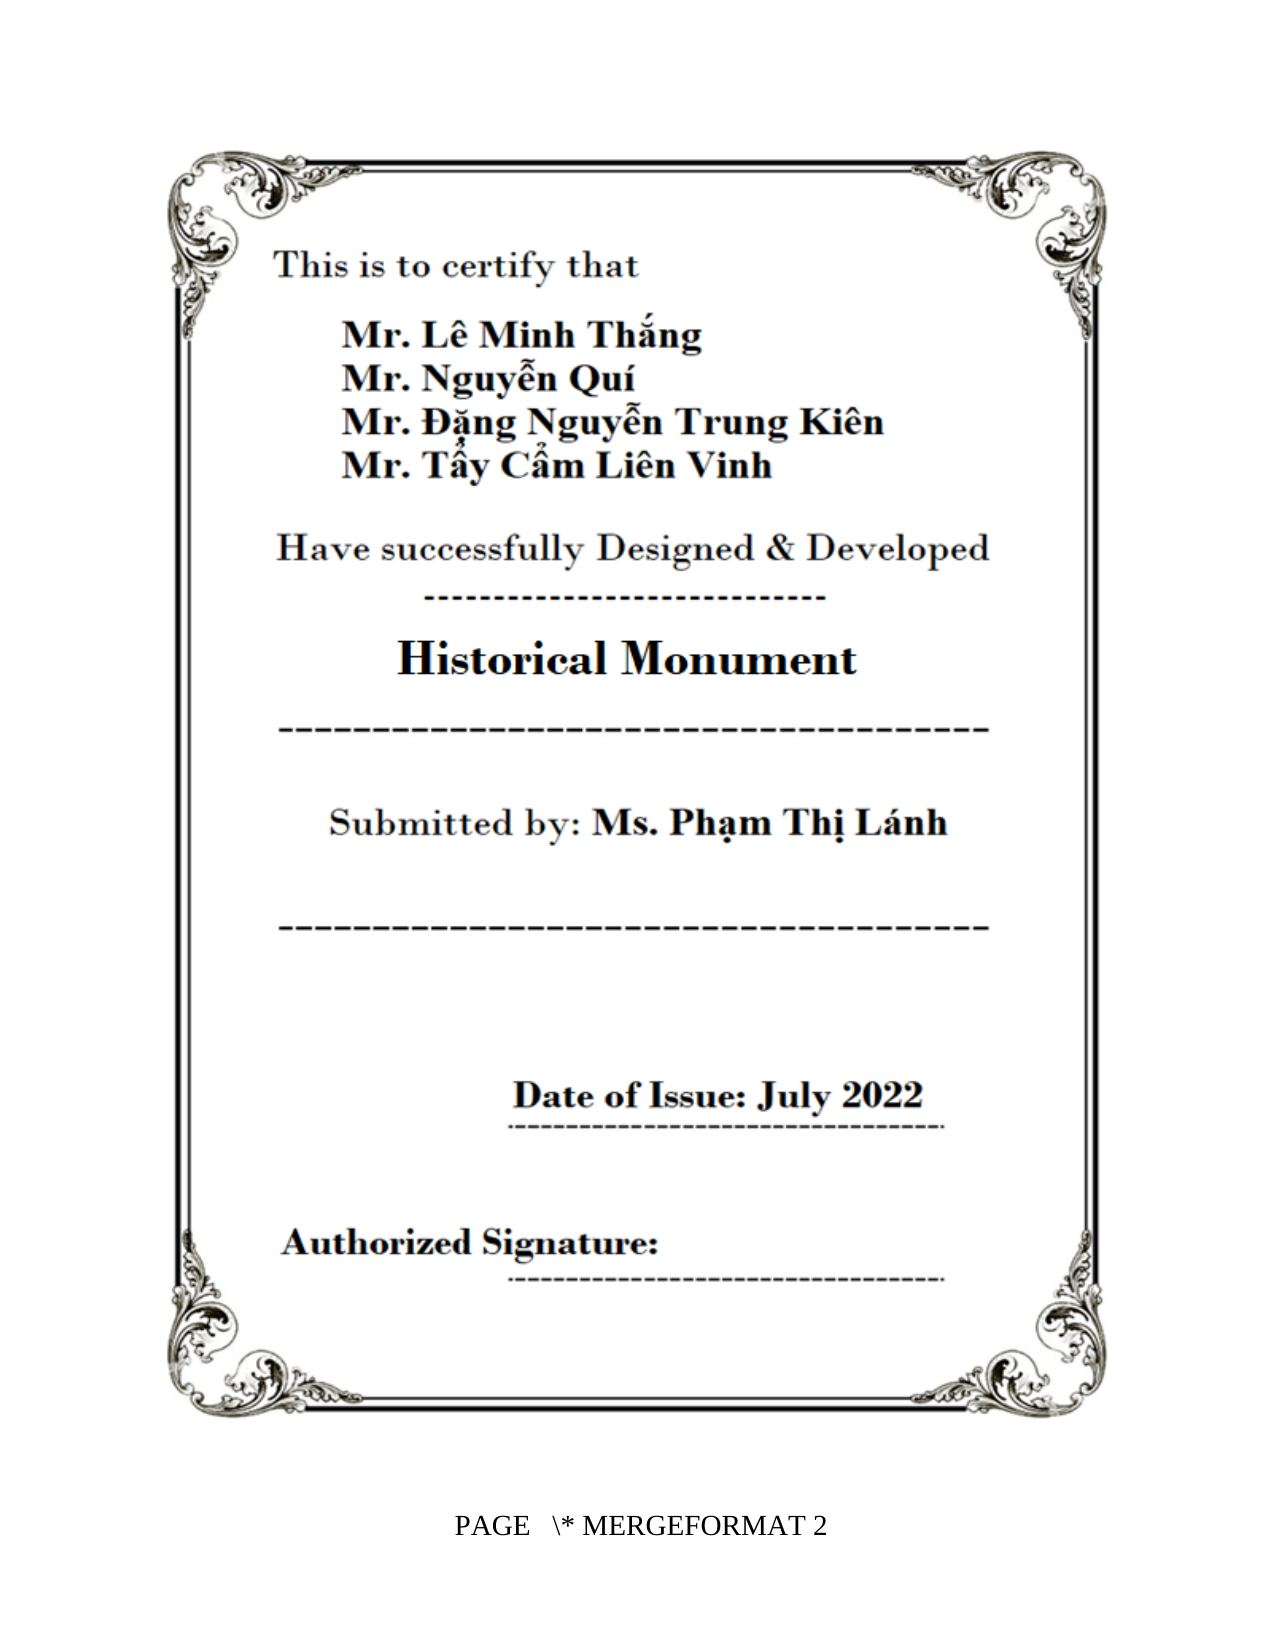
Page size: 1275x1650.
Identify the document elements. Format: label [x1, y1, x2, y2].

picture [166, 150, 1109, 1420]
